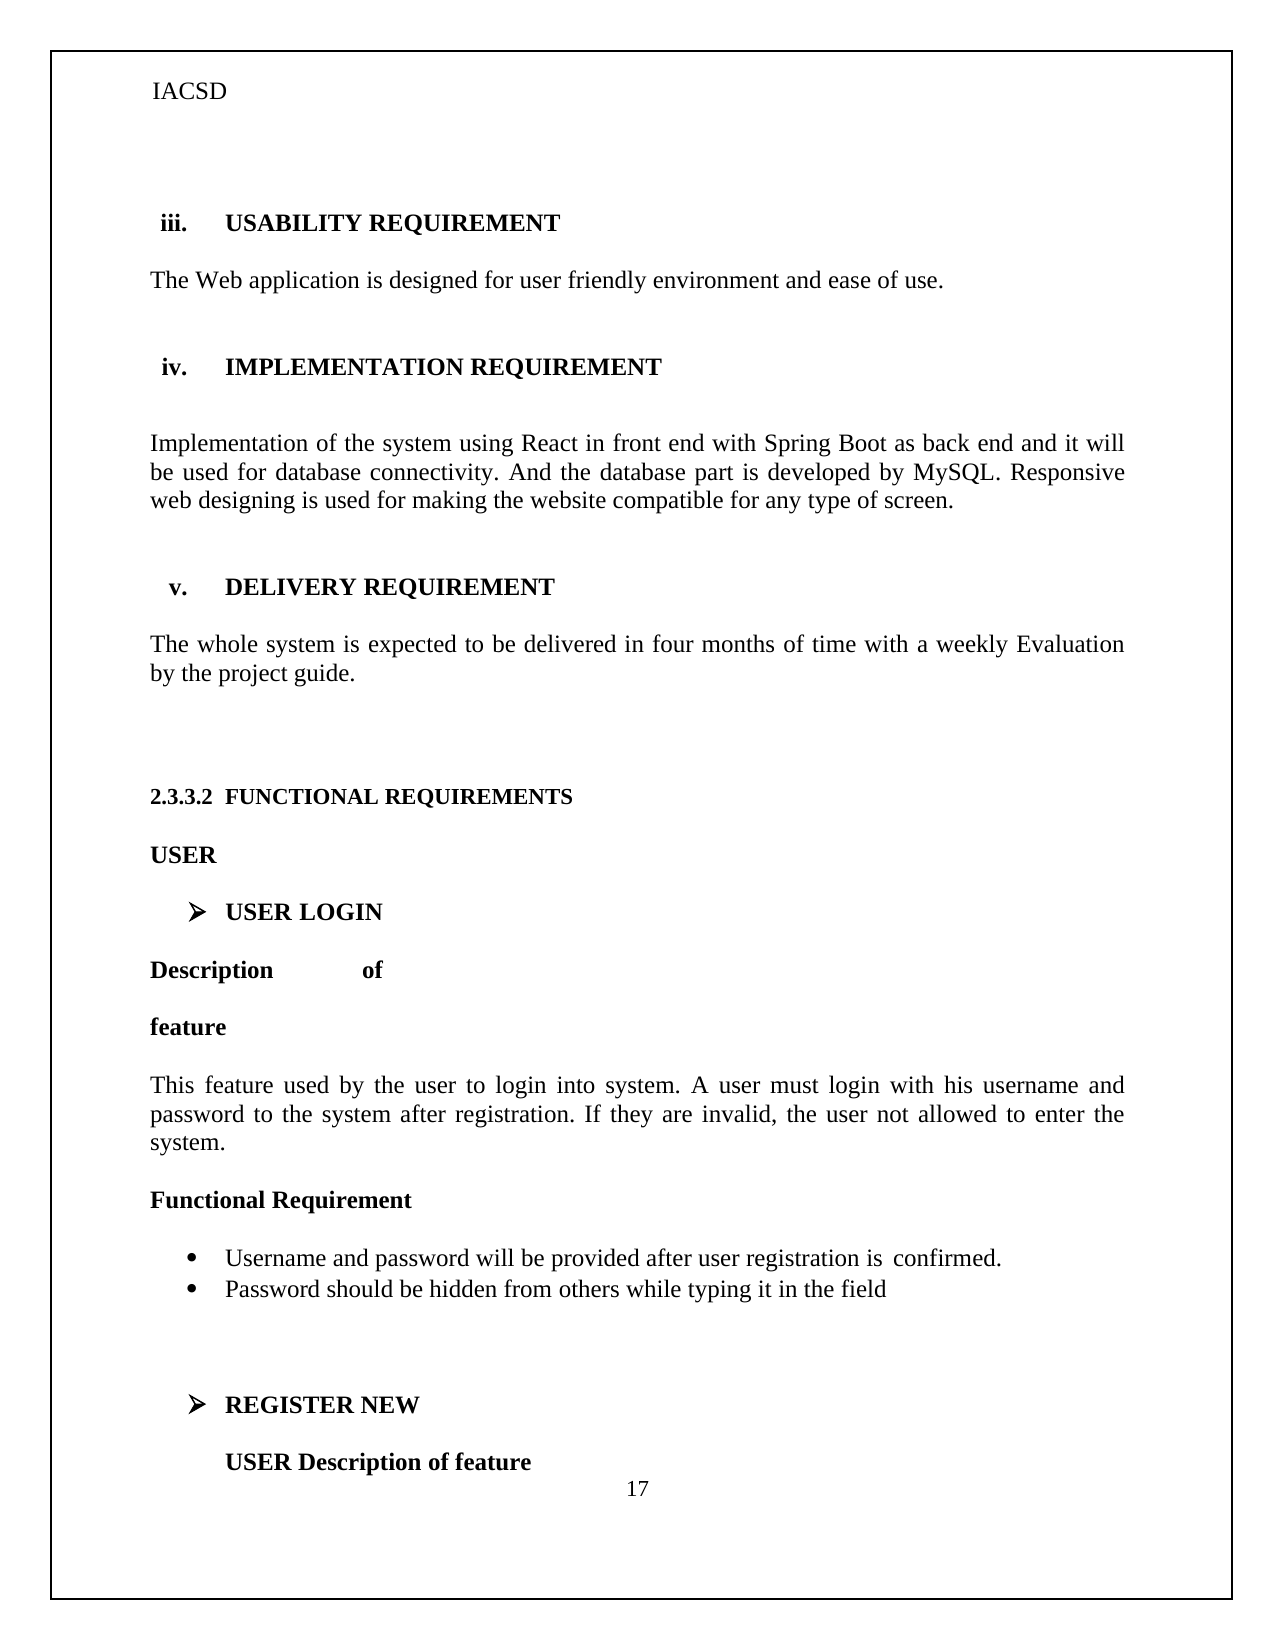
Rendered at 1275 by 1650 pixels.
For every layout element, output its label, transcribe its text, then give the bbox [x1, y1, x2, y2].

text The Web application is designed for user friendly environment and ease of use. [150, 265, 1231, 294]
list DELIVERY REQUIREMENT [168, 572, 1231, 600]
text USER [150, 840, 1231, 869]
list FUNCTIONAL REQUIREMENTS [150, 783, 1231, 809]
text The whole system is expected to be delivered in four months of time with a weekly Evaluation by the project guide. [150, 629, 1125, 687]
list Password should be hidden from others while typing it in the field [187, 1273, 1231, 1303]
list Username and password will be provided after user registration is confirmed. [187, 1242, 1231, 1273]
text Implementation of the system using React in front end with Spring Boot as back end and it will be used for database connectivity. And the database part is developed by MySQL. Responsive web designing is used for making the website compatible for any type of screen. [150, 428, 1126, 514]
list USABILITY REQUIREMENT [160, 208, 1231, 237]
text Functional Requirement [150, 1185, 1231, 1214]
list USER LOGIN Description of feature [150, 897, 383, 1041]
text This feature used by the user to login into system. A user must login with his username and password to the system after registration. If they are invalid, the user not allowed to enter the system. [150, 1070, 1126, 1156]
text USER Description of feature [225, 1447, 1231, 1476]
list IMPLEMENTATION REQUIREMENT [161, 352, 1231, 380]
list REGISTER NEW [187, 1390, 1231, 1418]
